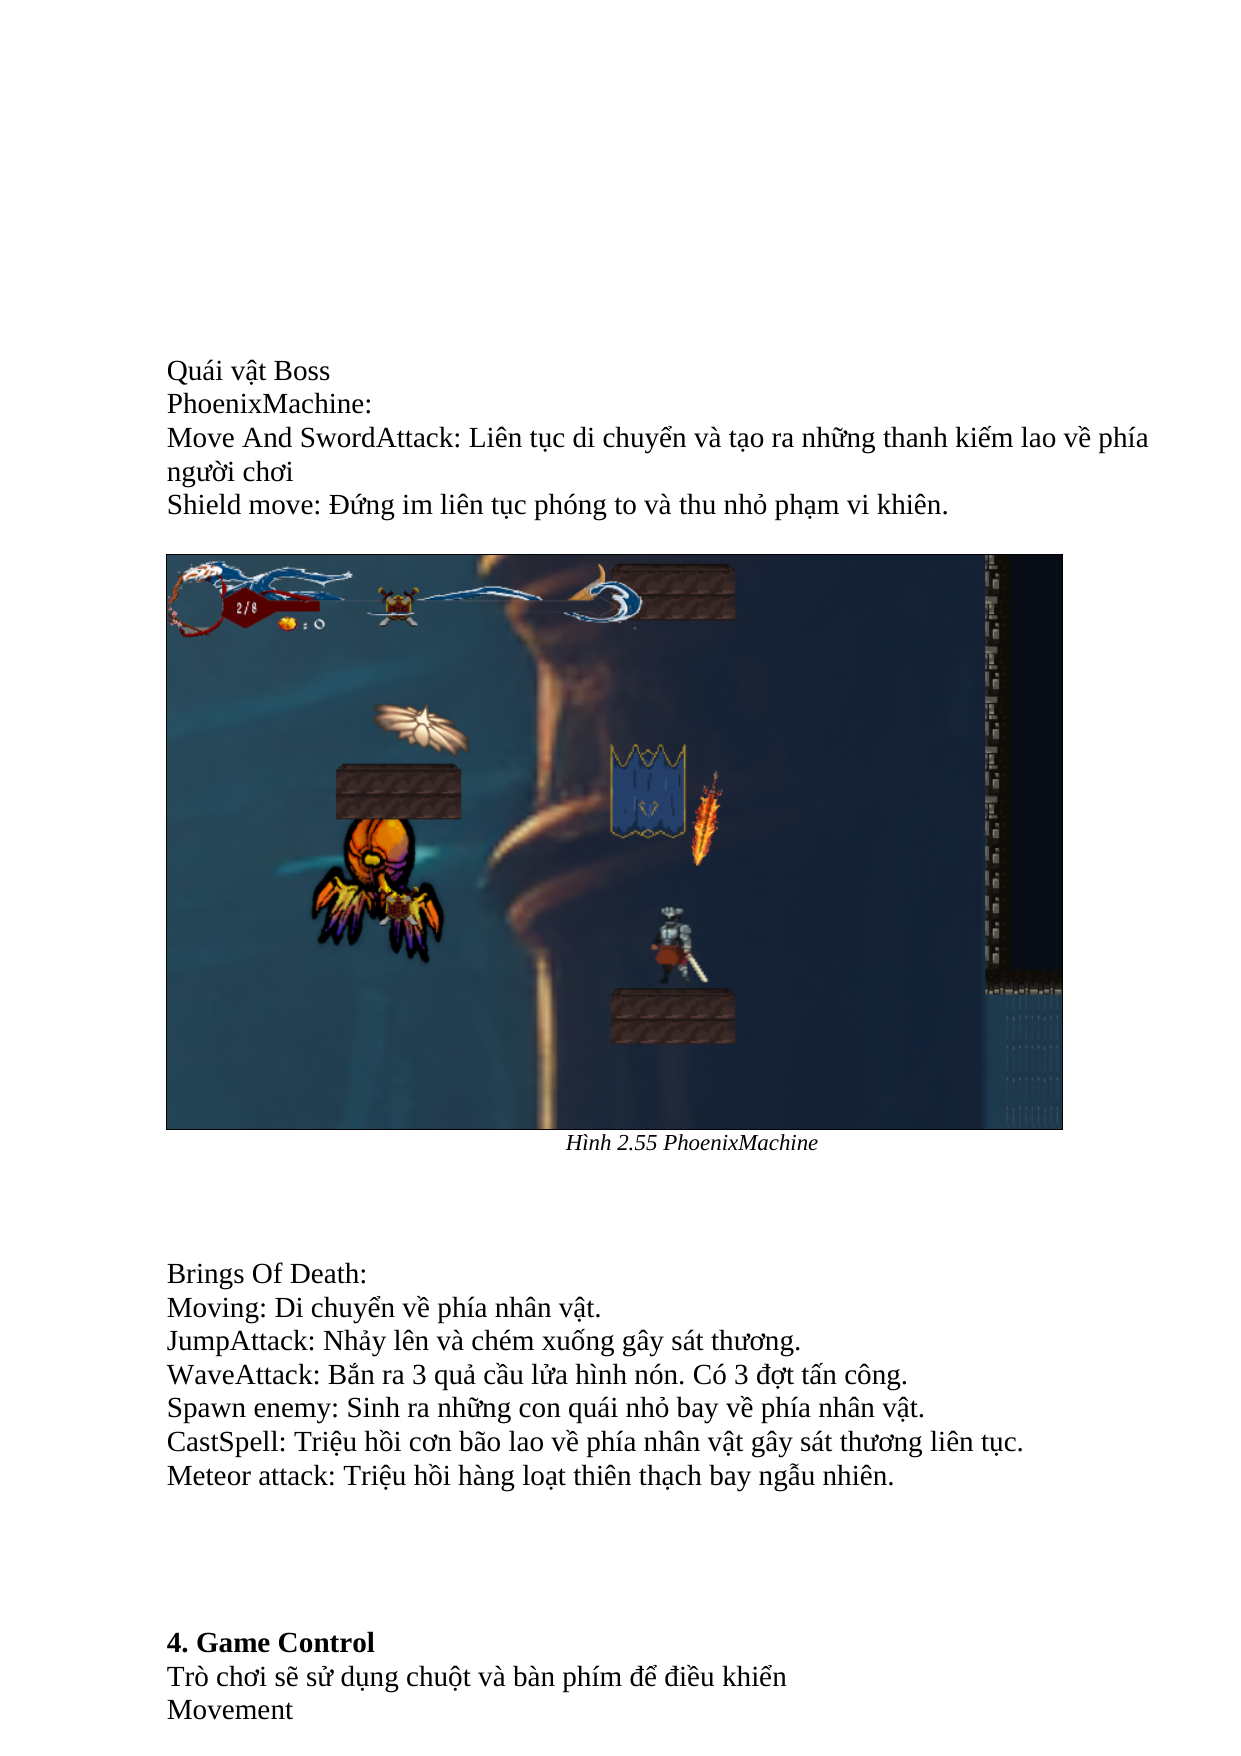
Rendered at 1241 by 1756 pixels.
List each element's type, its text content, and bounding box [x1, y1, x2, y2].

text 4. Game Control [167, 1625, 1219, 1659]
text Meteor attack: Triệu hồi hàng loạt thiên thạch bay ngẫu nhiên. [167, 1458, 1219, 1491]
text Trò chơi sẽ sử dụng chuột và bàn phím để điều khiển [167, 1659, 1219, 1692]
text Move And SwordAttack: Liên tục di chuyển và tạo ra những thanh kiếm lao về phía người chơi [167, 420, 1219, 487]
text Brings Of Death: [167, 1256, 1219, 1290]
text JumpAttack: Nhảy lên và chém xuống gây sát thương. [167, 1323, 1219, 1357]
text CastSpell: Triệu hồi cơn bão lao về phía nhân vật gây sát thương liên tục. [167, 1424, 1219, 1458]
text Spawn enemy: Sinh ra những con quái nhỏ bay về phía nhân vật. [167, 1391, 1219, 1424]
text Moving: Di chuyển về phía nhân vật. [167, 1290, 1219, 1323]
text Movement [167, 1692, 1219, 1726]
text Hình 2.55 PhoenixMachine [167, 1129, 1219, 1156]
text WaveAttack: Bắn ra 3 quả cầu lửa hình nón. Có 3 đợt tấn công. [167, 1357, 1219, 1391]
text Quái vật Boss [167, 353, 1219, 387]
text Shield move: Đứng im liên tục phóng to và thu nhỏ phạm vi khiên. [167, 487, 1219, 521]
text PhoenixMachine: [167, 387, 1219, 420]
picture [167, 555, 1062, 1129]
